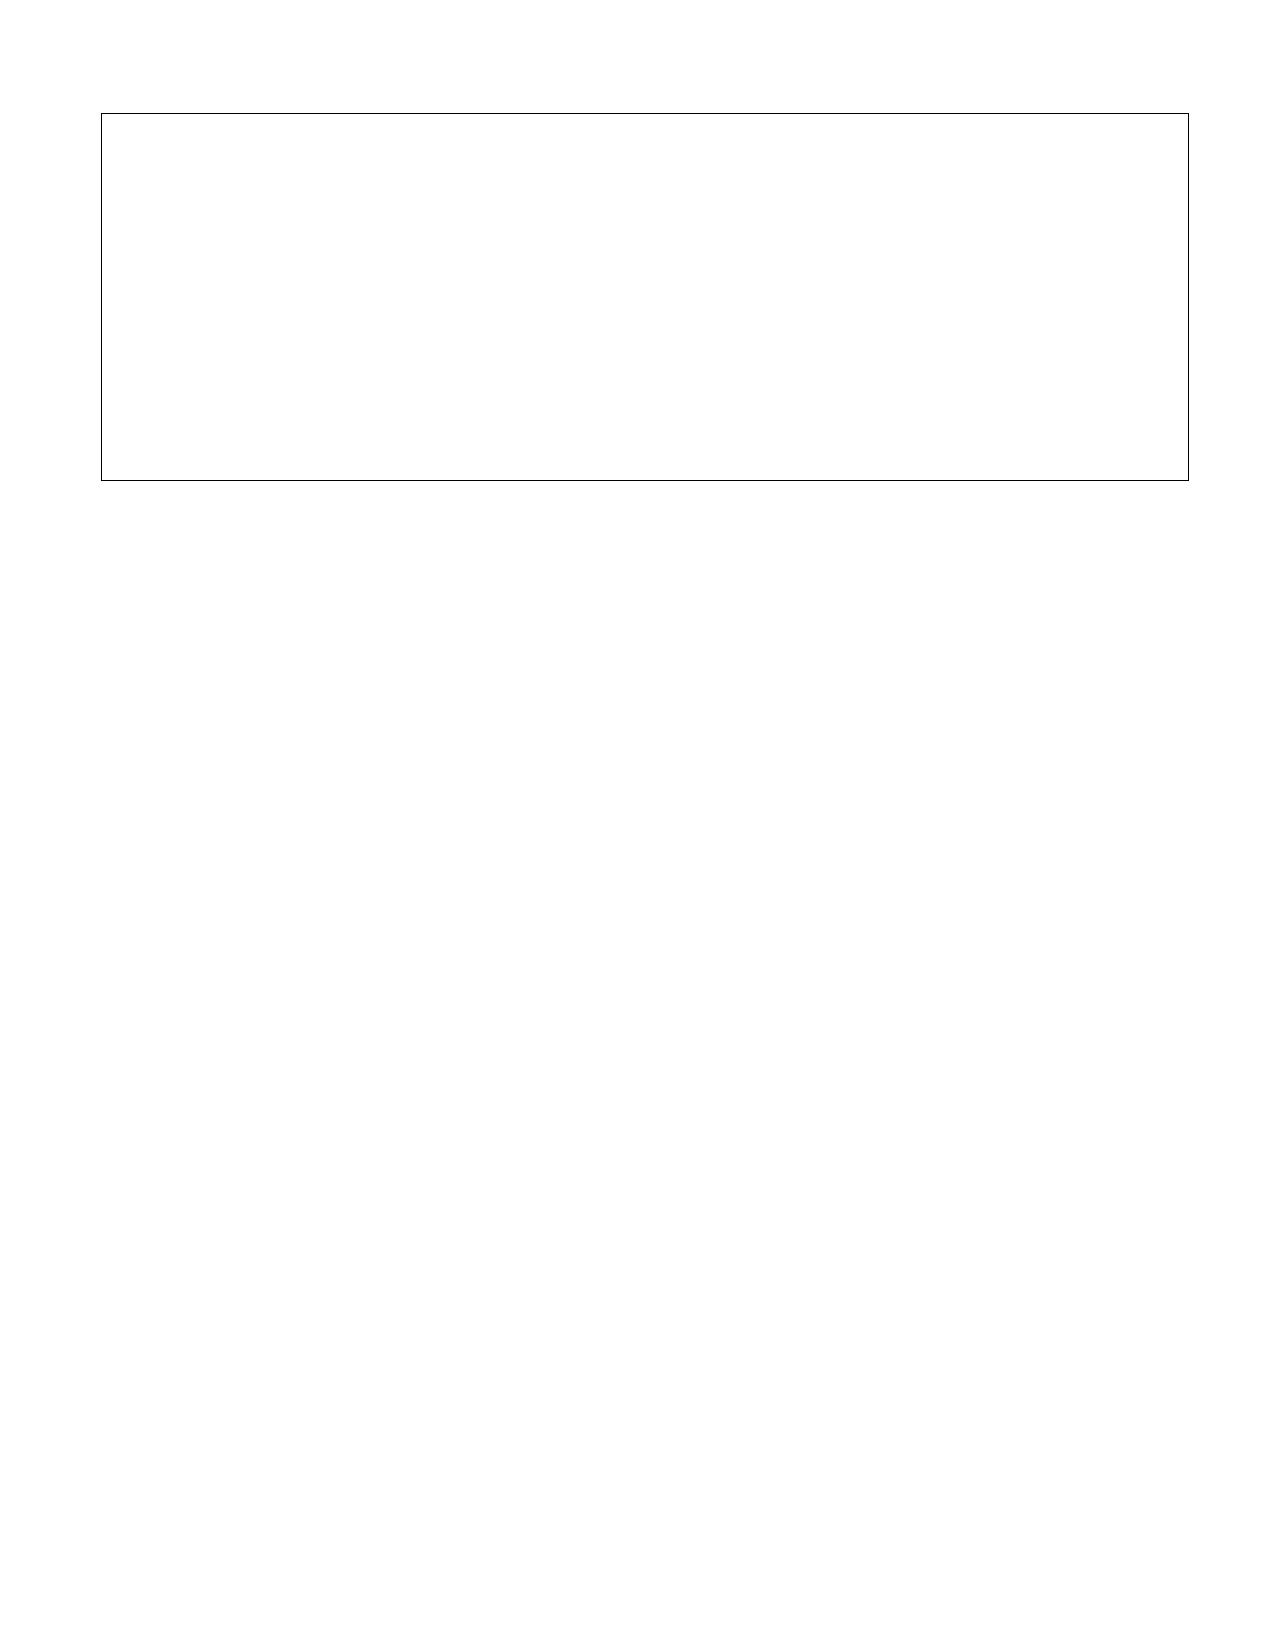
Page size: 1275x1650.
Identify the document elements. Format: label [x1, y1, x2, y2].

table_cell [102, 114, 1188, 480]
